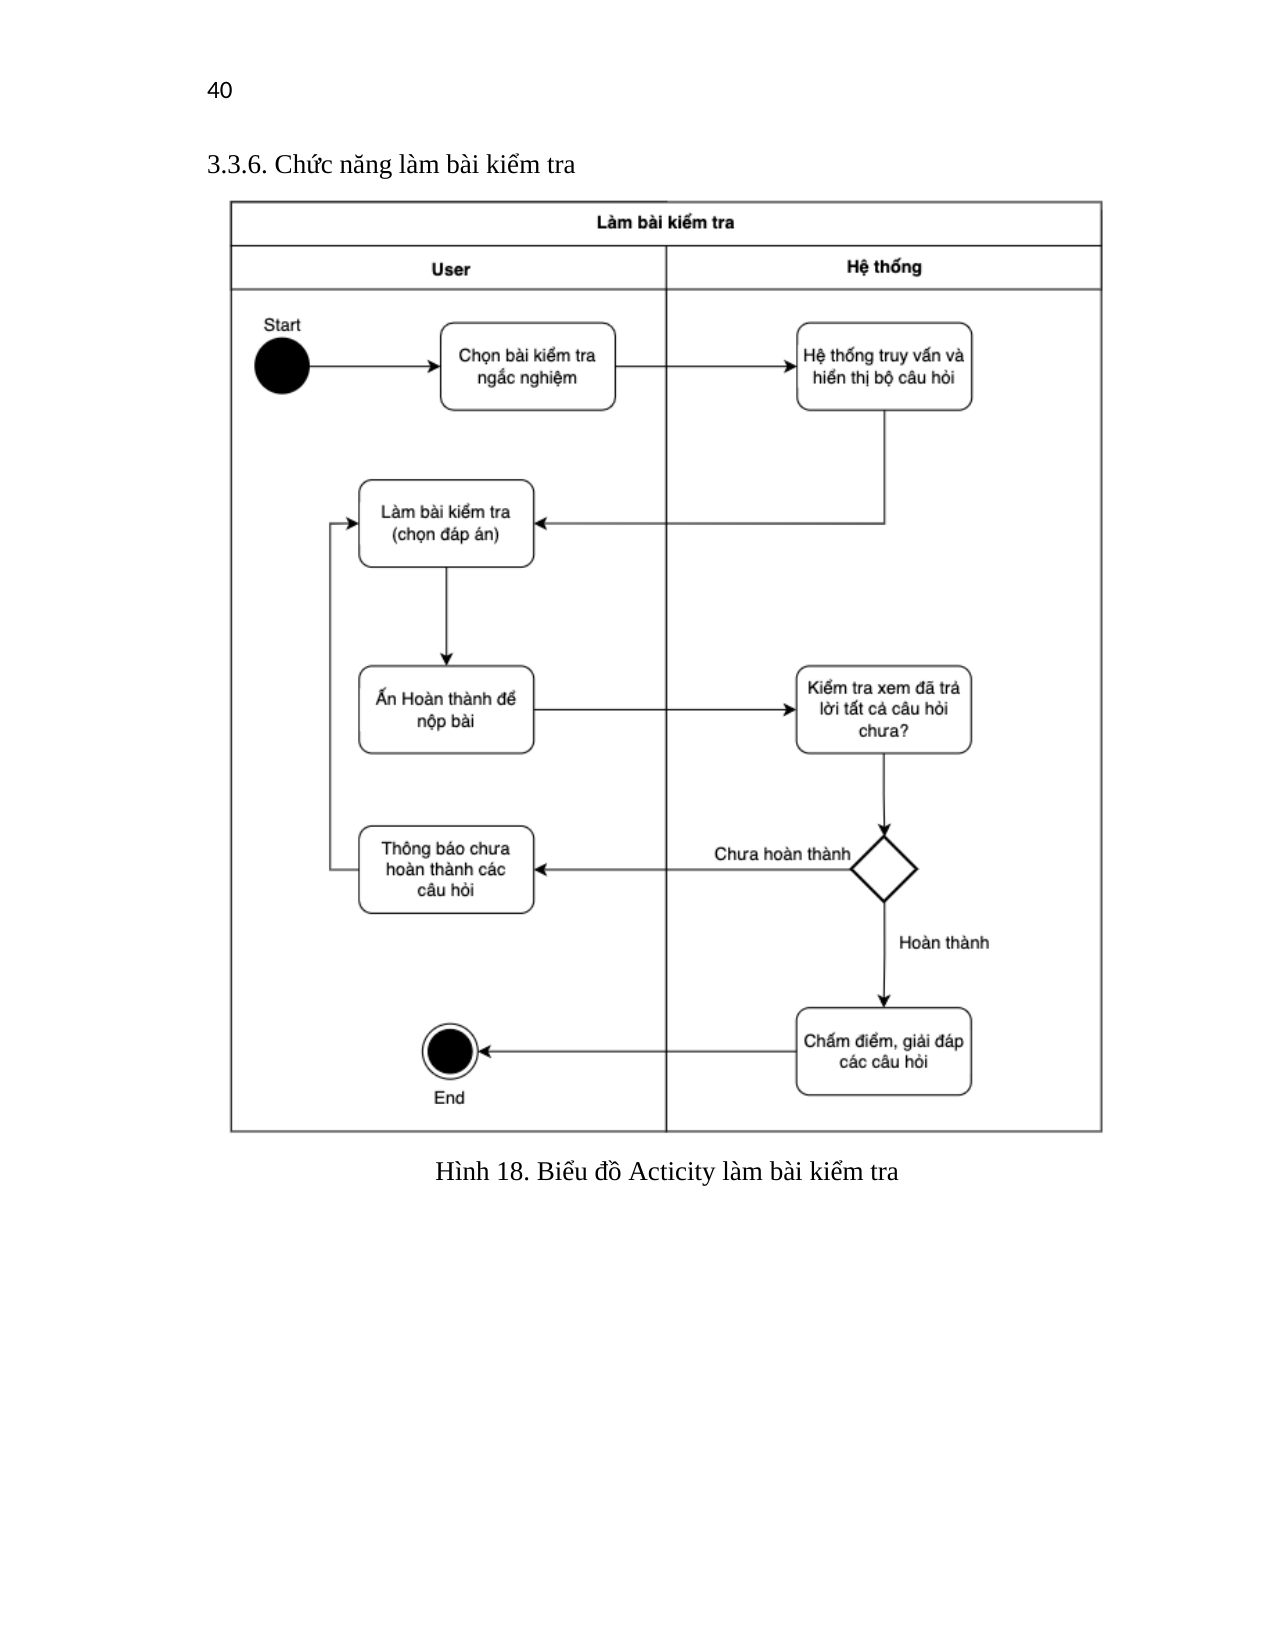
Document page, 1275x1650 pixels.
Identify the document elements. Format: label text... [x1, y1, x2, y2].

text Hình 18. Biểu đồ Acticity làm bài kiểm tra [207, 1155, 1127, 1186]
picture [224, 194, 1110, 1140]
subtitle 3.3.6. Chức năng làm bài kiểm tra [207, 148, 1127, 179]
